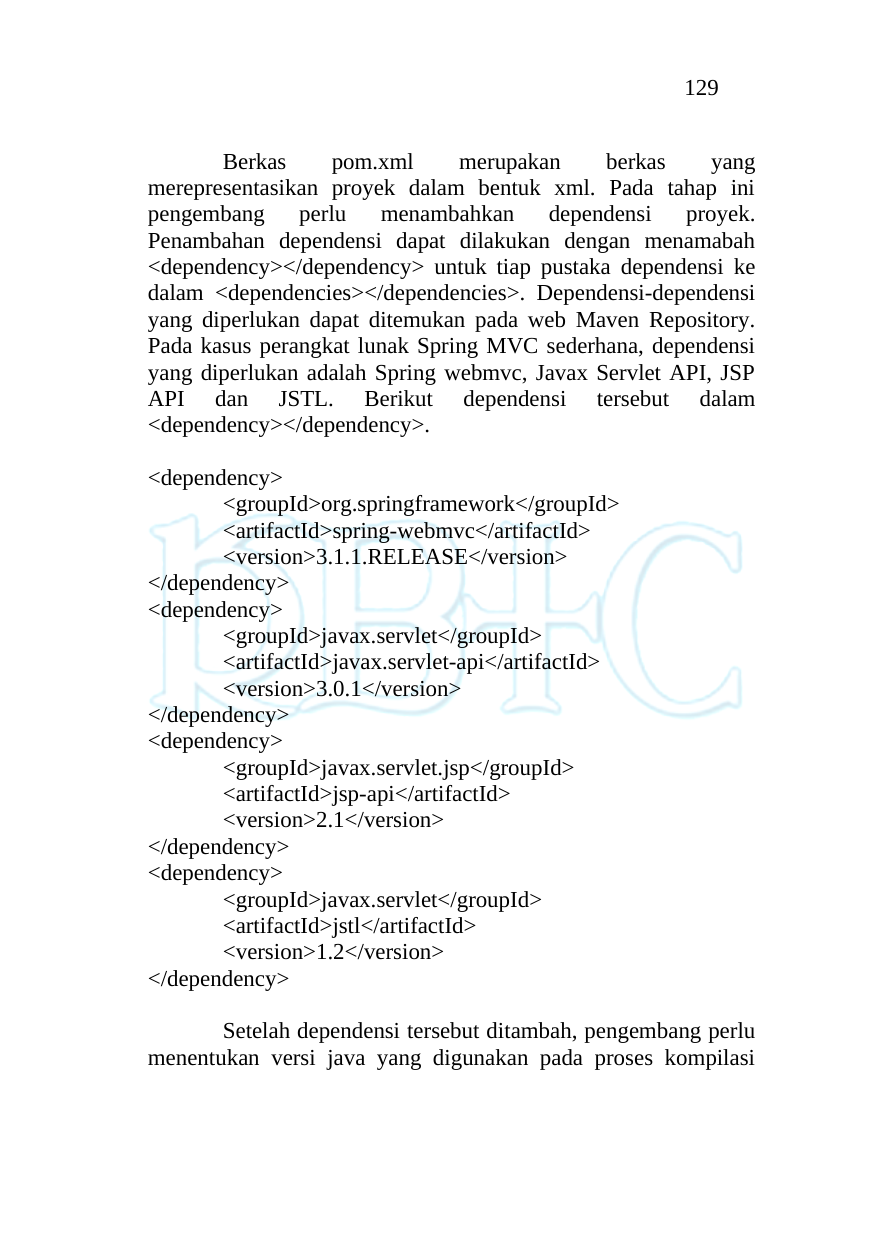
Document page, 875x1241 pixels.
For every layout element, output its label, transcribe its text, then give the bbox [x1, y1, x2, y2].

text </dependency> [148, 701, 756, 727]
text <version>3.0.1</version> [148, 675, 756, 701]
text <dependency> [148, 727, 756, 754]
text </dependency> [148, 569, 756, 596]
text <groupId>javax.servlet.jsp</groupId> [148, 754, 756, 780]
text <version>3.1.1.RELEASE</version> [148, 543, 756, 569]
text <dependency> [148, 596, 756, 622]
text <groupId>javax.servlet</groupId> [148, 622, 756, 648]
text <version>2.1</version> [148, 807, 756, 833]
text <version>1.2</version> [148, 938, 756, 965]
text Berkas pom.xml merupakan berkas yang merepresentasikan proyek dalam bentuk xml. Pada tahap ini pengembang perlu menambahkan dependensi proyek. Penambahan dependensi dapat dilakukan dengan menamabah <dependency></dependency> untuk tiap pustaka dependensi ke dalam <dependencies></dependencies>. Dependensi-dependensi yang diperlukan dapat ditemukan pada web Maven Repository. Pada kasus perangkat lunak Spring MVC sederhana, dependensi yang diperlukan adalah Spring webmvc, Javax Servlet API, JSP API dan JSTL. Berikut dependensi tersebut dalam <dependency></dependency>. [148, 148, 756, 438]
text <dependency> [148, 464, 756, 490]
text </dependency> [148, 833, 756, 859]
text <groupId>javax.servlet</groupId> [148, 886, 756, 912]
text <artifactId>spring-webmvc</artifactId> [148, 517, 756, 543]
text <artifactId>javax.servlet-api</artifactId> [148, 648, 756, 675]
text <artifactId>jsp-api</artifactId> [148, 780, 756, 807]
text <artifactId>jstl</artifactId> [148, 912, 756, 938]
text <groupId>org.springframework</groupId> [148, 490, 756, 517]
text <dependency> [148, 859, 756, 886]
text </dependency> [148, 965, 756, 991]
